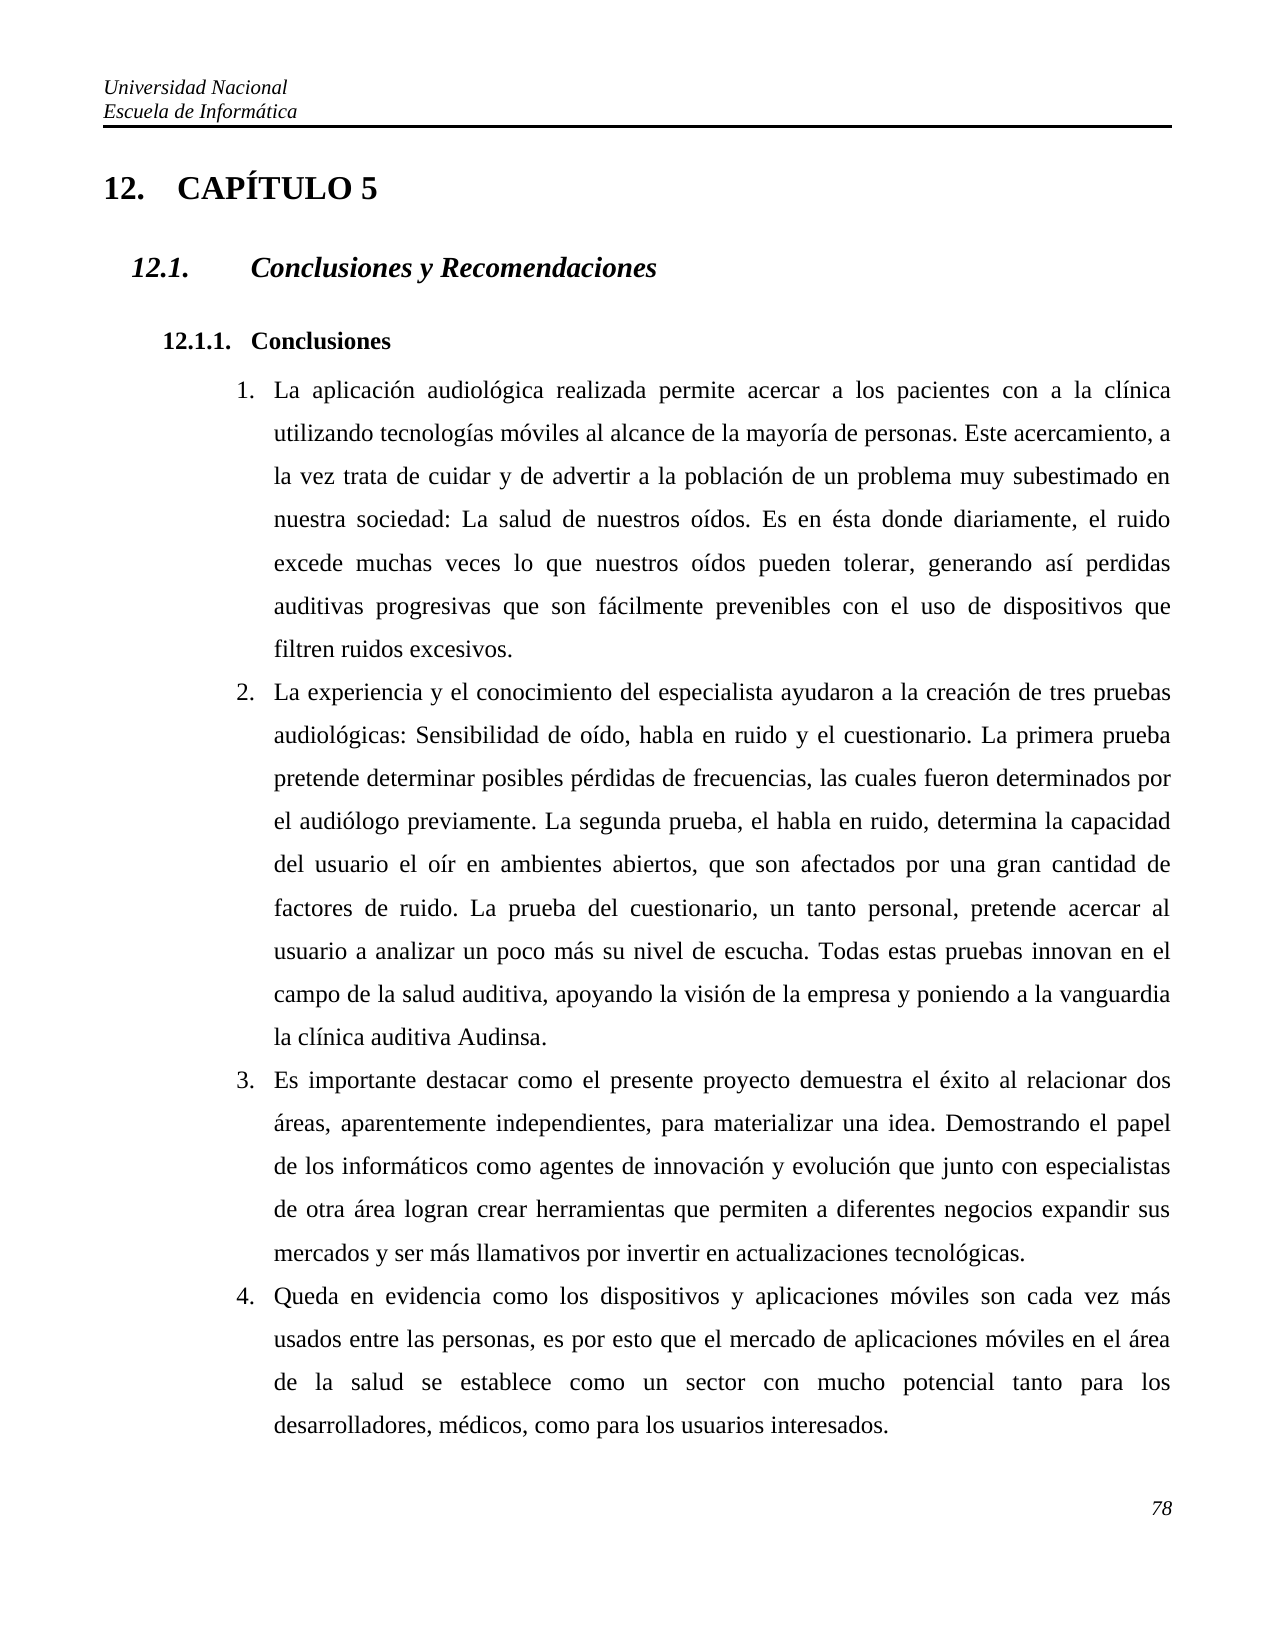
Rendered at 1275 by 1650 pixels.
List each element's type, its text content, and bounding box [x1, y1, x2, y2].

text Conclusiones y Recomendaciones [131, 251, 1172, 284]
text Conclusiones [162, 326, 1172, 354]
text CAPÍTULO 5 [103, 168, 1172, 206]
list Es importante destacar como el presente proyecto demuestra el éxito al relacionar dos áreas, aparentemente independientes, para materializar una idea. Demostrando el papel de los informáticos como agentes de innovación y evolución que junto con especialistas de otra área logran crear herramientas que permiten a diferentes negocios expandir sus mercados y ser más llamativos por invertir en actualizaciones tecnológicas. [236, 1065, 1172, 1266]
list Queda en evidencia como los dispositivos y aplicaciones móviles son cada vez más usados entre las personas, es por esto que el mercado de aplicaciones móviles en el área de la salud se establece como un sector con mucho potencial tanto para los desarrolladores, médicos, como para los usuarios interesados. [236, 1281, 1172, 1439]
list La experiencia y el conocimiento del especialista ayudaron a la creación de tres pruebas audiológicas: Sensibilidad de oído, habla en ruido y el cuestionario. La primera prueba pretende determinar posibles pérdidas de frecuencias, las cuales fueron determinados por el audiólogo previamente. La segunda prueba, el habla en ruido, determina la capacidad del usuario el oír en ambientes abiertos, que son afectados por una gran cantidad de factores de ruido. La prueba del cuestionario, un tanto personal, pretende acercar al usuario a analizar un poco más su nivel de escucha. Todas estas pruebas innovan en el campo de la salud auditiva, apoyando la visión de la empresa y poniendo a la vanguardia la clínica auditiva Audinsa. [236, 677, 1172, 1051]
list La aplicación audiológica realizada permite acercar a los pacientes con a la clínica utilizando tecnologías móviles al alcance de la mayoría de personas. Este acercamiento, a la vez trata de cuidar y de advertir a la población de un problema muy subestimado en nuestra sociedad: La salud de nuestros oídos. Es en ésta donde diariamente, el ruido excede muchas veces lo que nuestros oídos pueden tolerar, generando así perdidas auditivas progresivas que son fácilmente prevenibles con el uso de dispositivos que filtren ruidos excesivos. [236, 375, 1172, 663]
